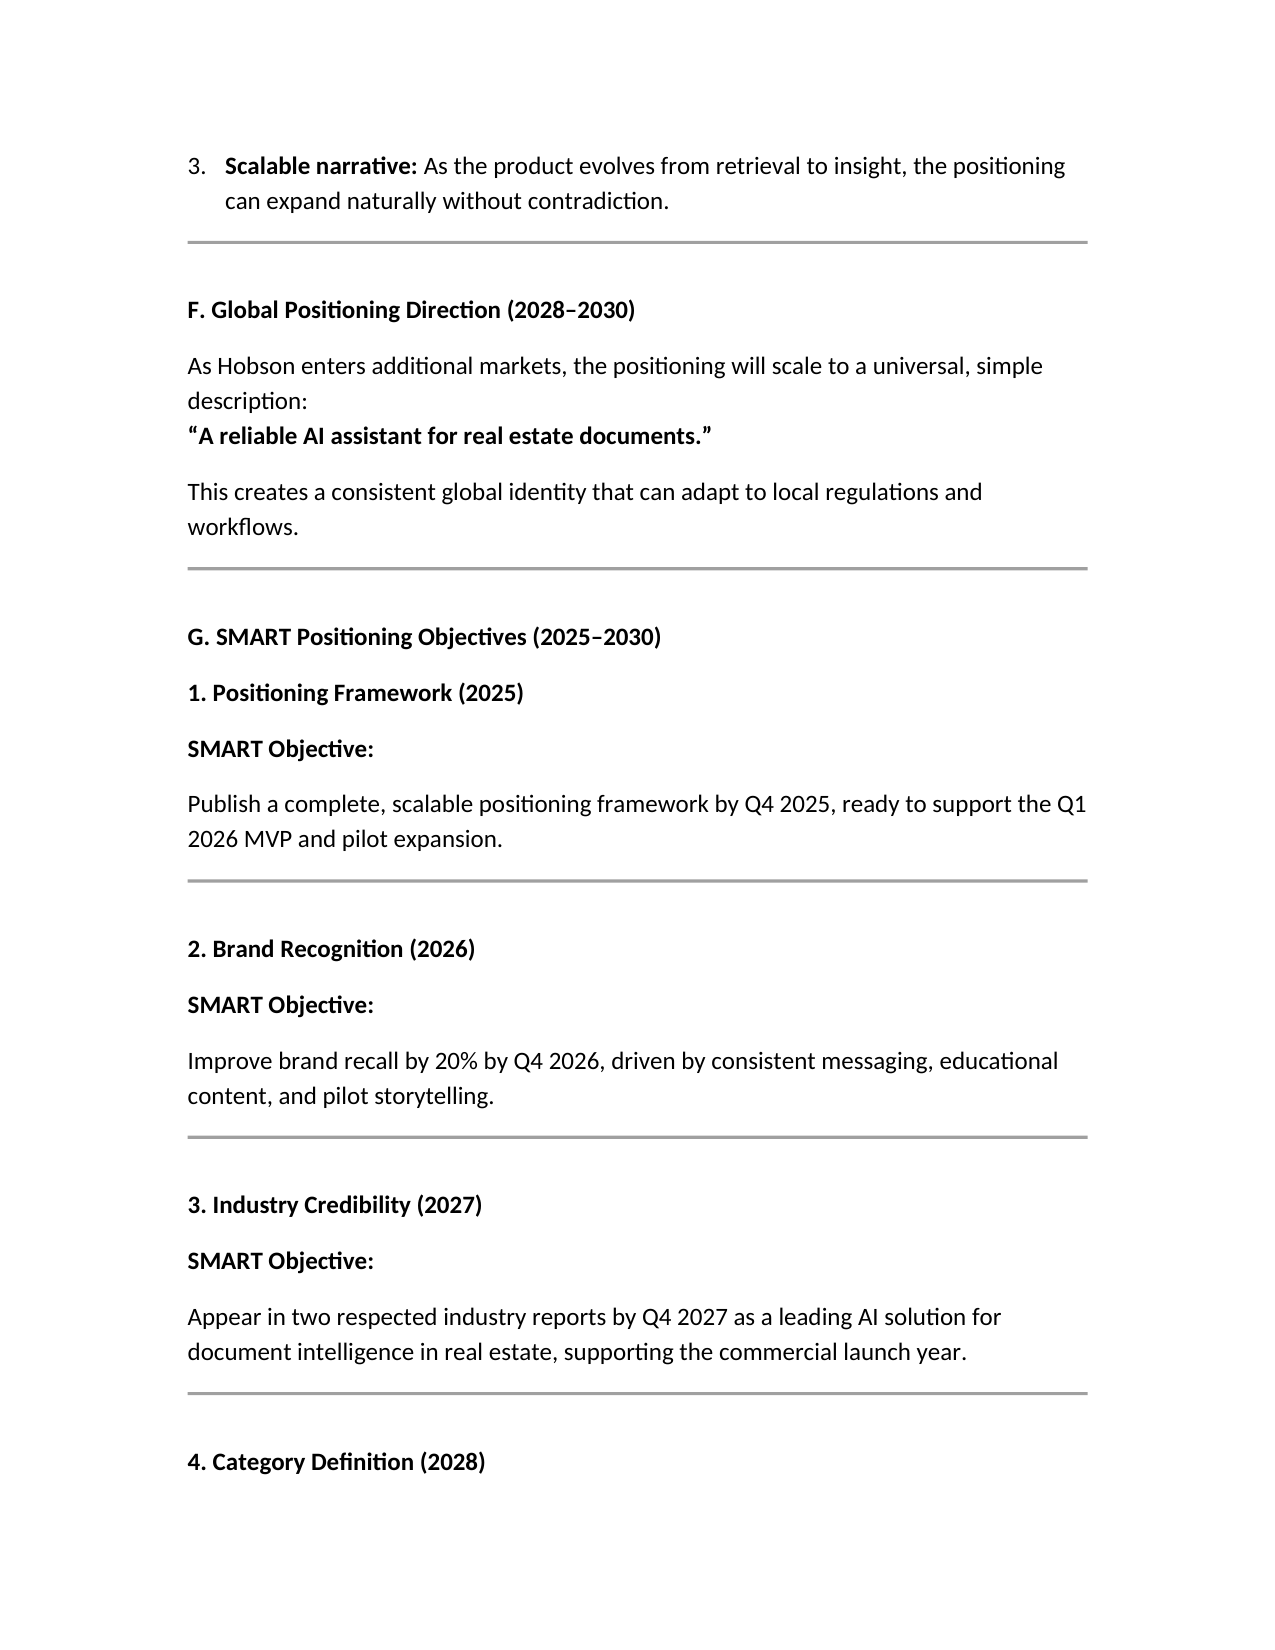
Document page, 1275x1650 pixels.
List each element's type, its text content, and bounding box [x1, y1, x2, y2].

text 3. Industry Credibility (2027) [187, 1189, 1087, 1220]
text 1. Positioning Framework (2025) [187, 677, 1087, 707]
text SMART Objective: [187, 733, 1087, 763]
text F. Global Positioning Direction (2028–2030) [187, 295, 1087, 325]
text G. SMART Positioning Objectives (2025–2030) [187, 621, 1087, 652]
text 2. Brand Recognition (2026) [187, 933, 1087, 964]
text This creates a consistent global identity that can adapt to local regulations and workflows. [187, 476, 1087, 542]
list Scalable narrative: As the product evolves from retrieval to insight, the positioning can expand naturally without contradiction. [187, 150, 1087, 216]
text SMART Objective: [187, 989, 1087, 1019]
text 4. Category Definition (2028) [187, 1446, 1087, 1476]
text Appear in two respected industry reports by Q4 2027 as a leading AI solution for document intelligence in real estate, supporting the commercial launch year. [187, 1301, 1087, 1367]
text As Hobson enters additional markets, the positioning will scale to a universal, simple description: “A reliable AI assistant for real estate documents.” [187, 351, 1087, 451]
text Publish a complete, scalable positioning framework by Q4 2025, ready to support the Q1 2026 MVP and pilot expansion. [187, 788, 1087, 854]
text Improve brand recall by 20% by Q4 2026, driven by consistent messaging, educational content, and pilot storytelling. [187, 1045, 1087, 1110]
text SMART Objective: [187, 1245, 1087, 1276]
